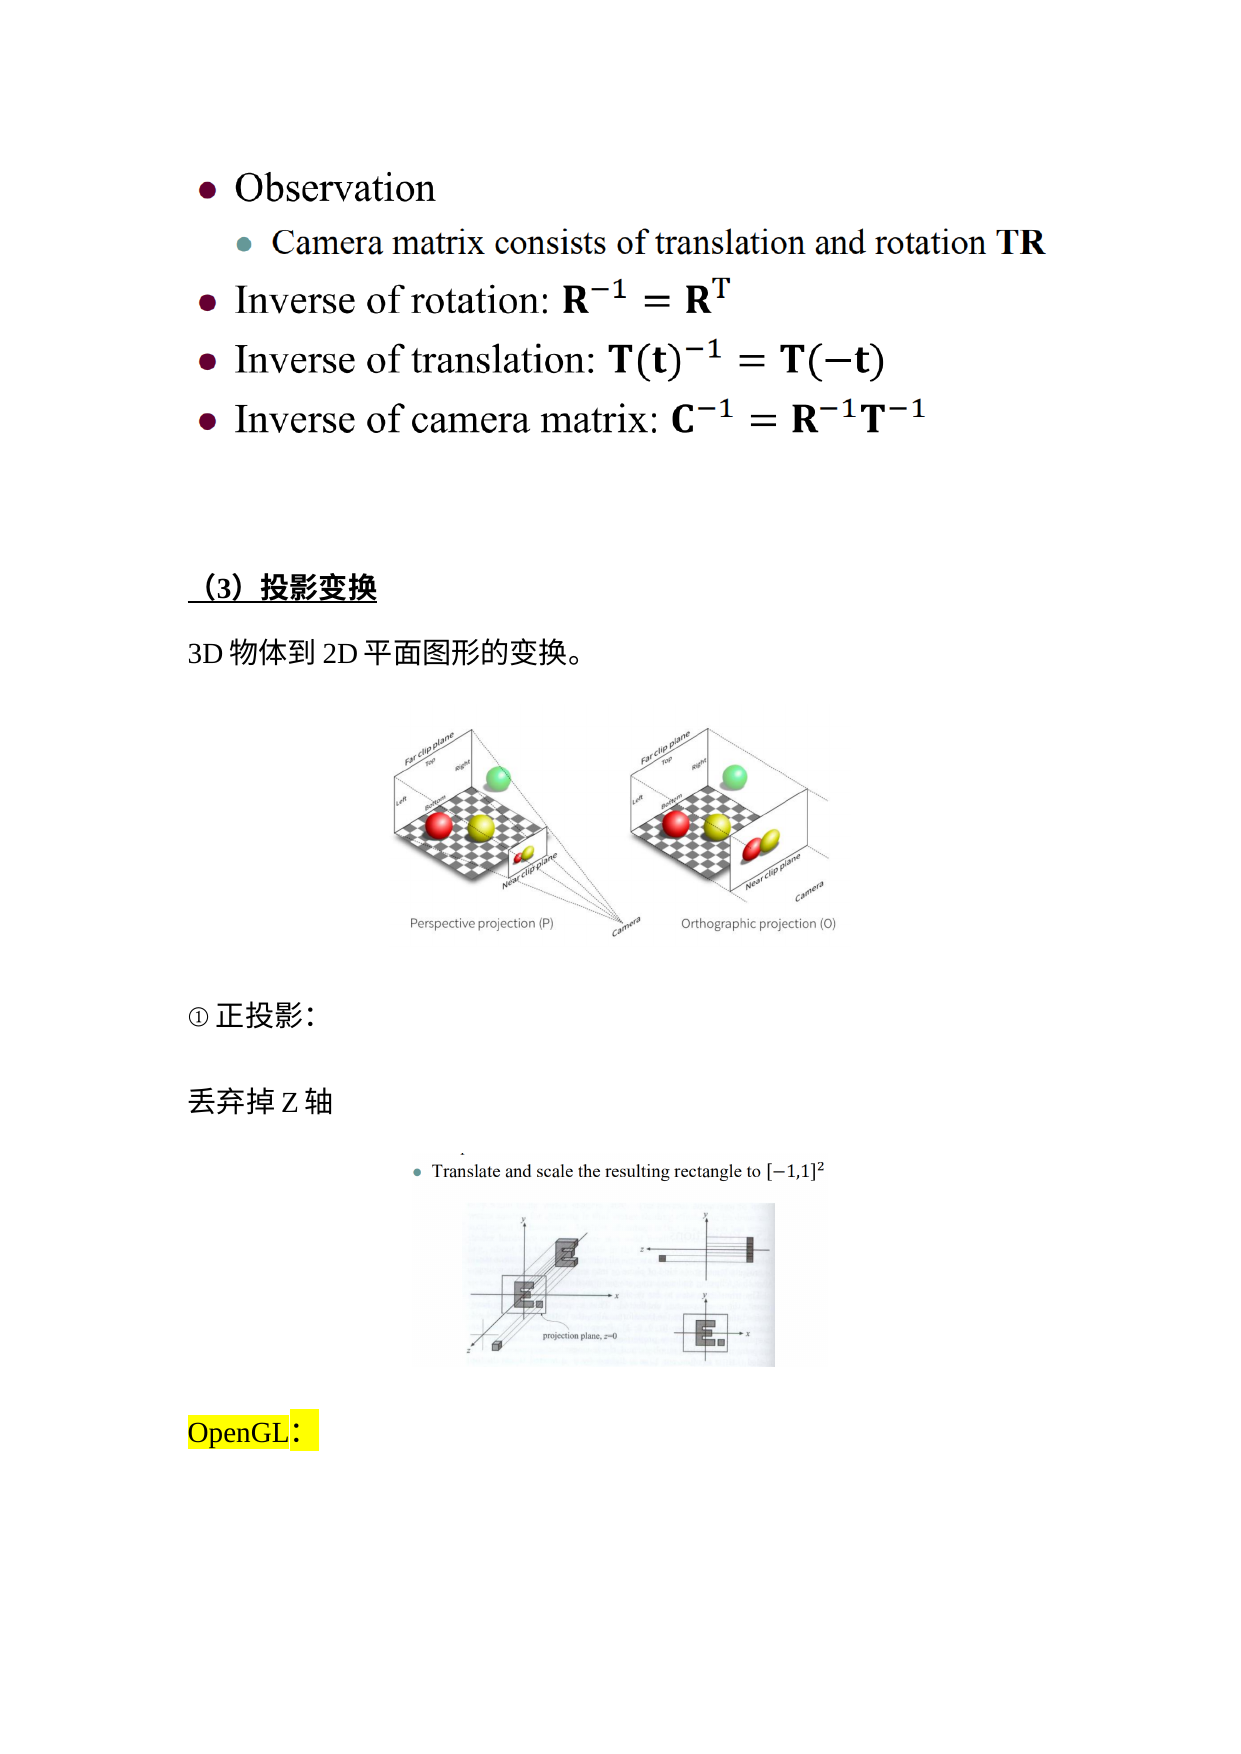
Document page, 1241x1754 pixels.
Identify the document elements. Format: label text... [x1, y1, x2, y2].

picture [412, 1153, 829, 1367]
subtitle （3）投影变换 [187, 553, 1053, 618]
text 丢弃掉Z轴 [187, 1067, 1053, 1132]
text OpenGL： [187, 1397, 1053, 1462]
picture [388, 704, 852, 947]
picture [187, 162, 1053, 451]
text 3D物体到2D平面图形的变换。 [187, 618, 1053, 683]
text ①正投影： [187, 981, 1053, 1046]
